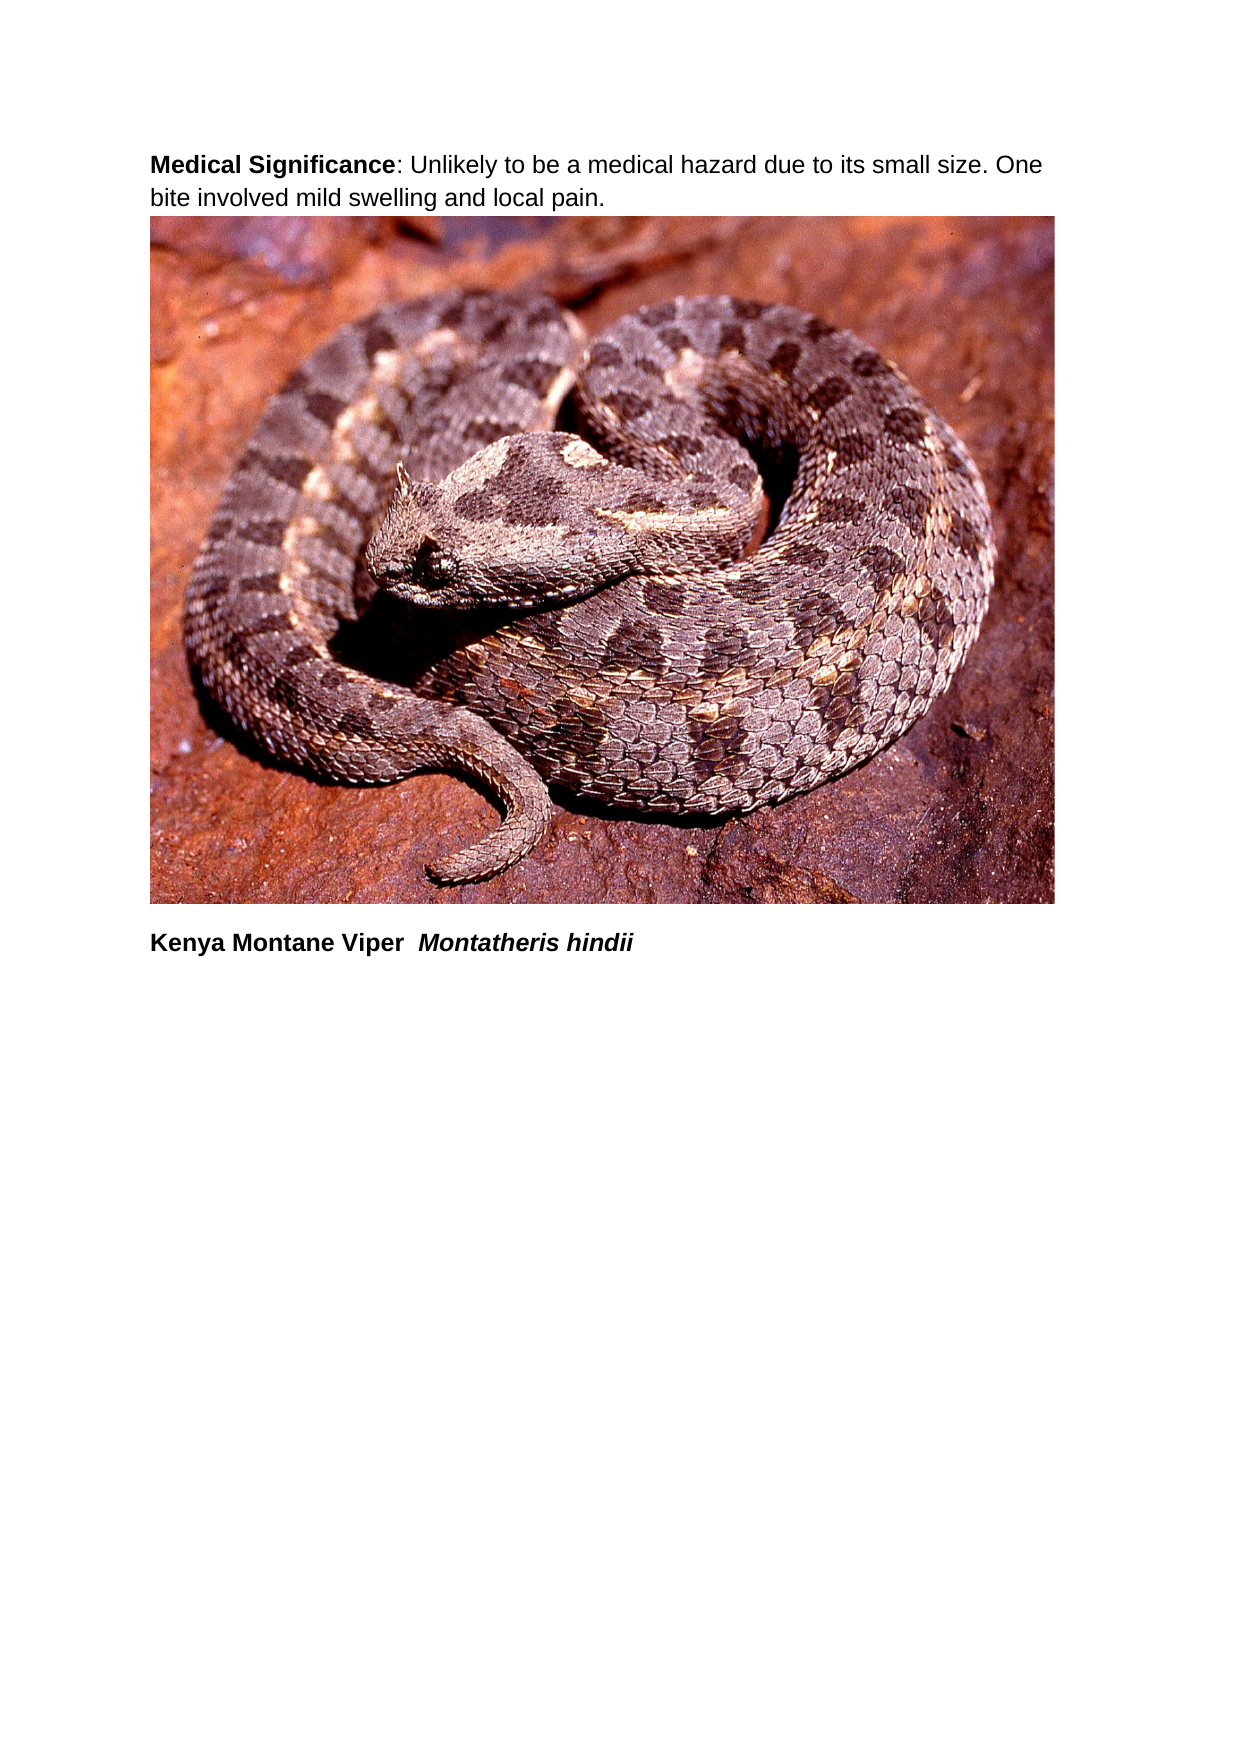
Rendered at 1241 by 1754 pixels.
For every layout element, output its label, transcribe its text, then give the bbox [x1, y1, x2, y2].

picture [150, 216, 1055, 904]
text Kenya Montane Viper Montatheris hindii [150, 928, 1090, 957]
